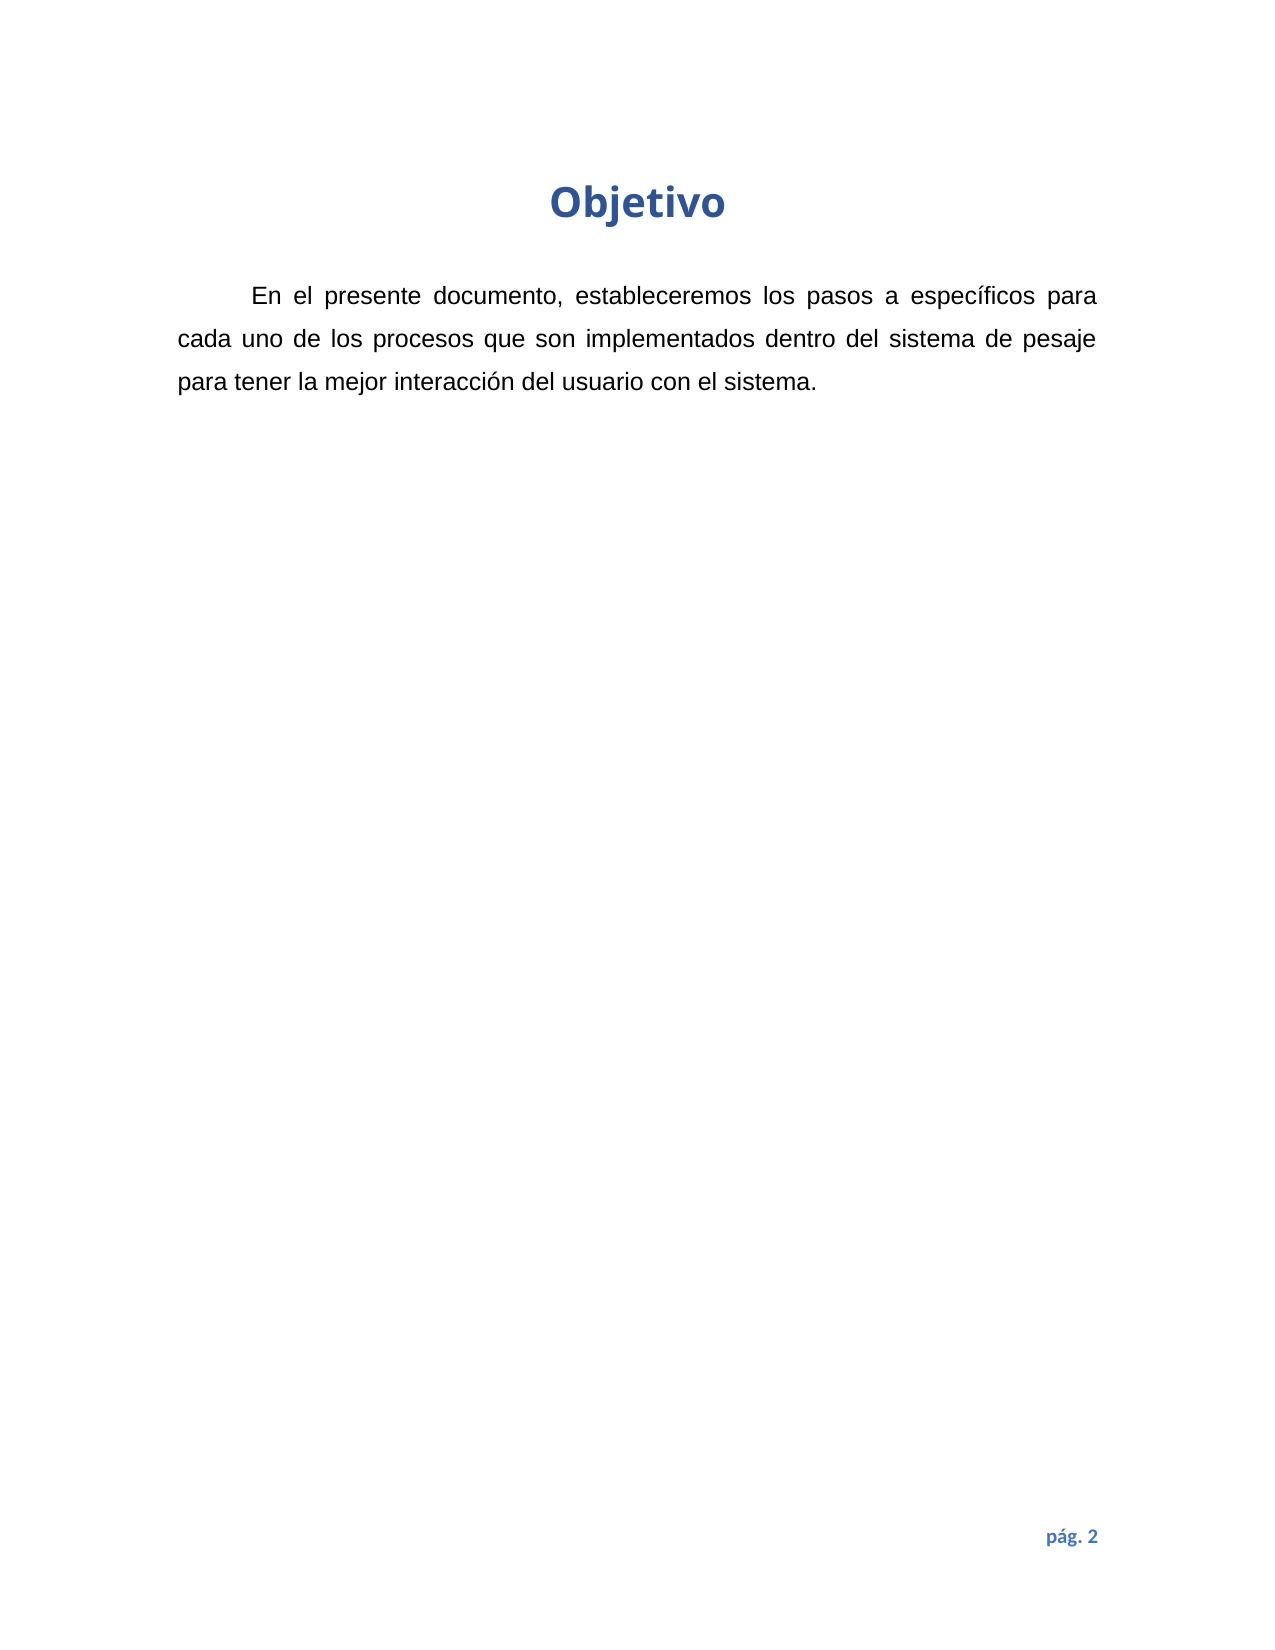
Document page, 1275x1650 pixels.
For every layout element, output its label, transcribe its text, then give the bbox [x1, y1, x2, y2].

text En el presente documento, estableceremos los pasos a específicos para cada uno de los procesos que son implementados dentro del sistema de pesaje para tener la mejor interacción del usuario con el sistema. [177, 281, 1098, 396]
subtitle Objetivo [177, 173, 1098, 229]
